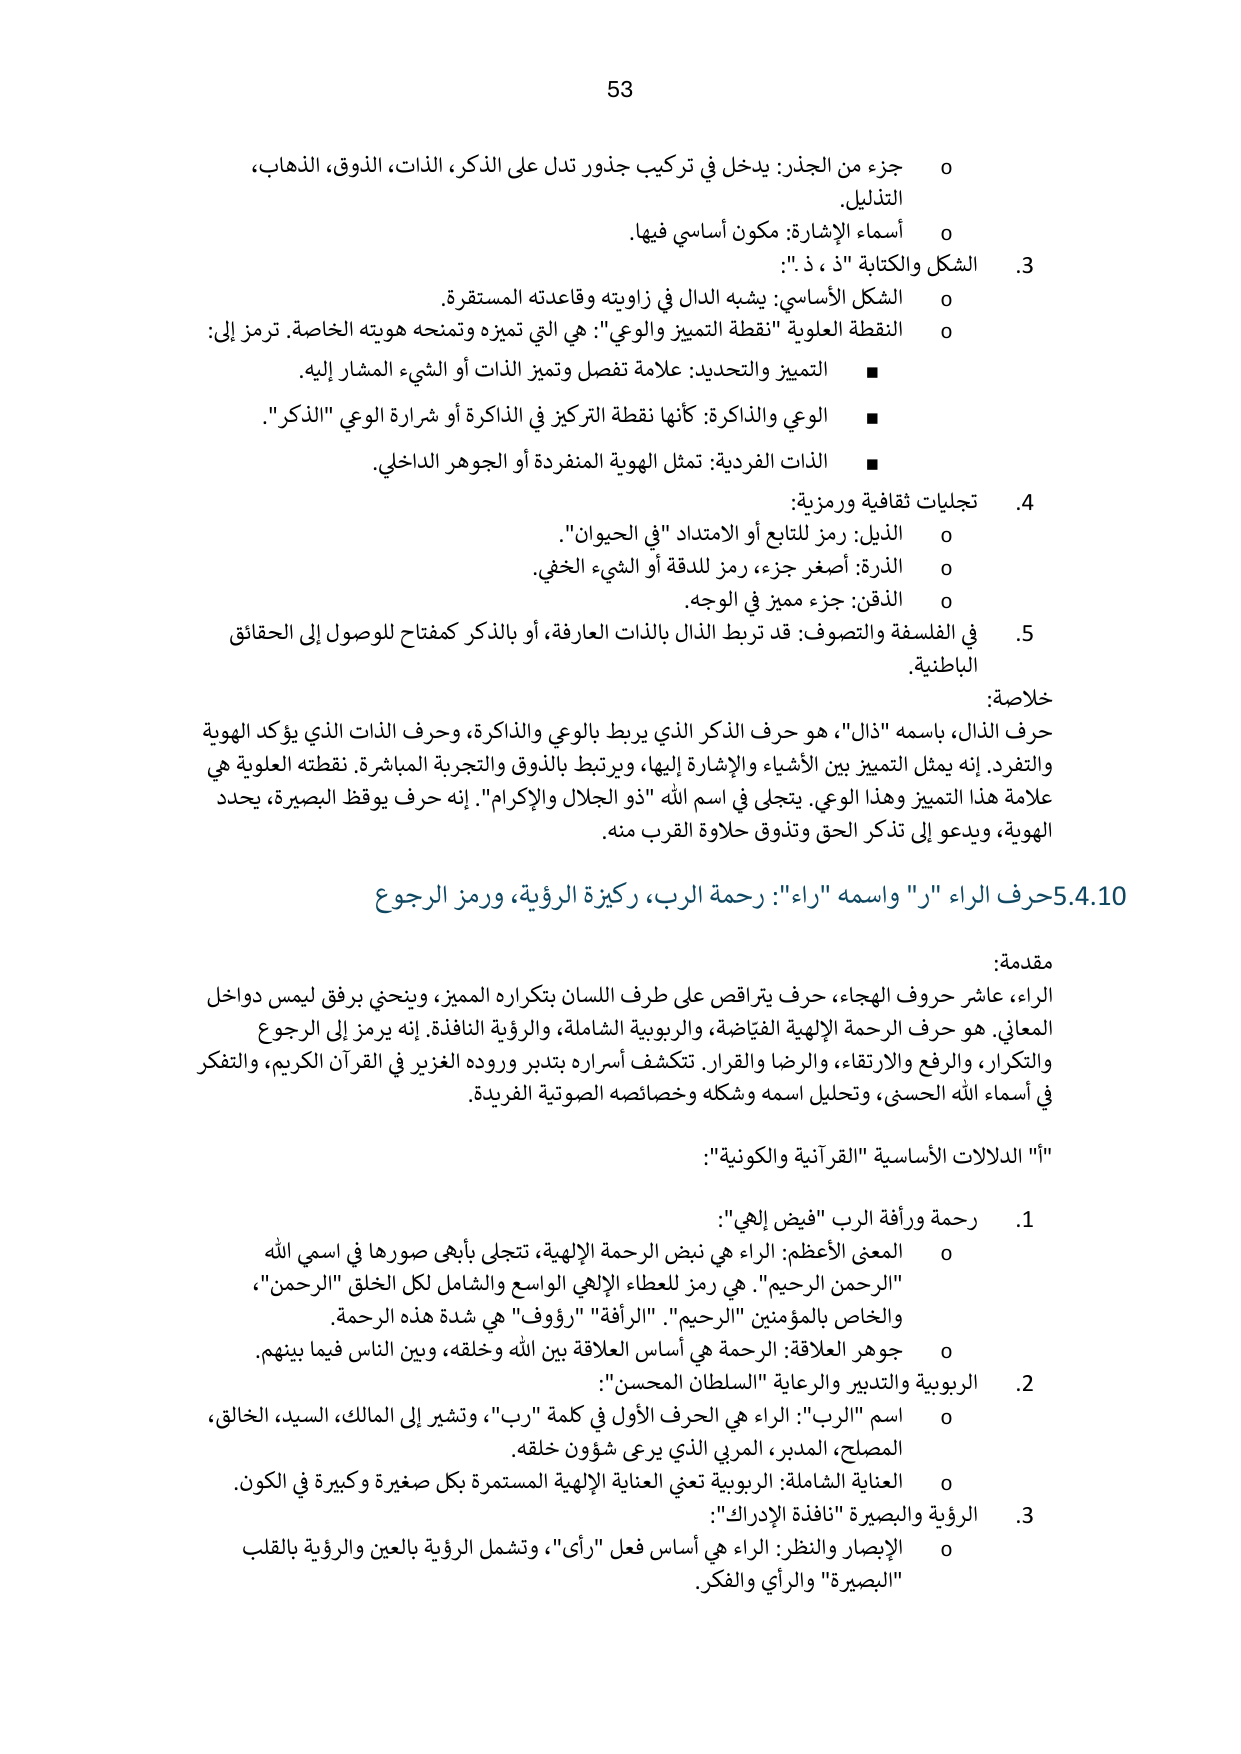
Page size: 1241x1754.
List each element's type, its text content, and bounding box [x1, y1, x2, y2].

list جزء من الجذر: يدخل في تركيب جذور تدل على الذكر، الذات، الذوق، الذهاب، التذليل. [187, 150, 940, 213]
list التمييز والتحديد: علامة تفصل وتميز الذات أو الشيء المشار إليه. [187, 347, 865, 390]
list الربوبية والتدبير والرعاية "السلطان المحسن": [187, 1367, 1015, 1398]
list الإبصار والنظر: الراء هي أساس فعل "رأى"، وتشمل الرؤية بالعين والرؤية بالقلب "البصيرة" والرأي والفكر. [187, 1532, 940, 1595]
list جوهر العلاقة: الرحمة هي أساس العلاقة بين الله وخلقه، وبين الناس فيما بينهم. [187, 1334, 940, 1365]
text خلاصة: حرف الذال، باسمه "ذال"، هو حرف الذكر الذي يربط بالوعي والذاكرة، وحرف الذات الذي يؤكد الهوية والتفرد. إنه يمثل التمييز بين الأشياء والإشارة إليها، ويرتبط بالذوق والتجربة المباشرة. نقطته العلوية هي علامة هذا التمييز وهذا الوعي. يتجلى في اسم الله "ذو الجلال والإكرام". إنه حرف يوقظ البصيرة، يحدد الهوية، ويدعو إلى تذكر الحق وتذوق حلاوة القرب منه. [187, 683, 1053, 845]
list تجليات ثقافية ورمزية: [187, 486, 1015, 516]
list في الفلسفة والتصوف: قد تربط الذال بالذات العارفة، أو بالذكر كمفتاح للوصول إلى الحقائق الباطنية. [187, 617, 1015, 681]
list رحمة ورأفة الرب "فيض إلهي": [187, 1203, 1015, 1233]
list الشكل والكتابة "ذ ، ذ ـ": [187, 249, 1015, 279]
list الشكل الأساسي: يشبه الدال في زاويته وقاعدته المستقرة. [187, 282, 940, 312]
list أسماء الإشارة: مكون أساسي فيها. [187, 216, 940, 246]
list الذات الفردية: تمثل الهوية المنفردة أو الجوهر الداخلي. [187, 439, 865, 482]
list الوعي والذاكرة: كأنها نقطة التركيز في الذاكرة أو شرارة الوعي "الذكر". [187, 393, 865, 436]
list اسم "الرب": الراء هي الحرف الأول في كلمة "رب"، وتشير إلى المالك، السيد، الخالق، المصلح، المدبر، المربي الذي يرعى شؤون خلقه. [187, 1400, 940, 1464]
text مقدمة: الراء، عاشر حروف الهجاء، حرف يتراقص على طرف اللسان بتكراره المميز، وينحني برفق ليمس دواخل المعاني. هو حرف الرحمة الإلهية الفيّاضة، والربوبية الشاملة، والرؤية النافذة. إنه يرمز إلى الرجوع والتكرار، والرفع والارتقاء، والرضا والقرار. تتكشف أسراره بتدبر وروده الغزير في القرآن الكريم، والتفكر في أسماء الله الحسنى، وتحليل اسمه وشكله وخصائصه الصوتية الفريدة. [187, 947, 1053, 1109]
subtitle حرف الراء "ر" واسمه "راء": رحمة الرب، ركيزة الرؤية، ورمز الرجوع [187, 877, 1053, 912]
list الذيل: رمز للتابع أو الامتداد "في الحيوان". [187, 518, 940, 549]
list الذرة: أصغر جزء، رمز للدقة أو الشيء الخفي. [187, 551, 940, 582]
list المعنى الأعظم: الراء هي نبض الرحمة الإلهية، تتجلى بأبهى صورها في اسمي الله "الرحمن الرحيم". هي رمز للعطاء الإلهي الواسع والشامل لكل الخلق "الرحمن"، والخاص بالمؤمنين "الرحيم". "الرأفة" "رؤوف" هي شدة هذه الرحمة. [187, 1236, 940, 1332]
list العناية الشاملة: الربوبية تعني العناية الإلهية المستمرة بكل صغيرة وكبيرة في الكون. [187, 1466, 940, 1497]
text "أ" الدلالات الأساسية "القرآنية والكونية": [187, 1141, 1053, 1171]
list الرؤية والبصيرة "نافذة الإدراك": [187, 1499, 1015, 1529]
list النقطة العلوية "نقطة التمييز والوعي": هي التي تميزه وتمنحه هويته الخاصة. ترمز إلى: [187, 314, 940, 345]
list الذقن: جزء مميز في الوجه. [187, 584, 940, 615]
